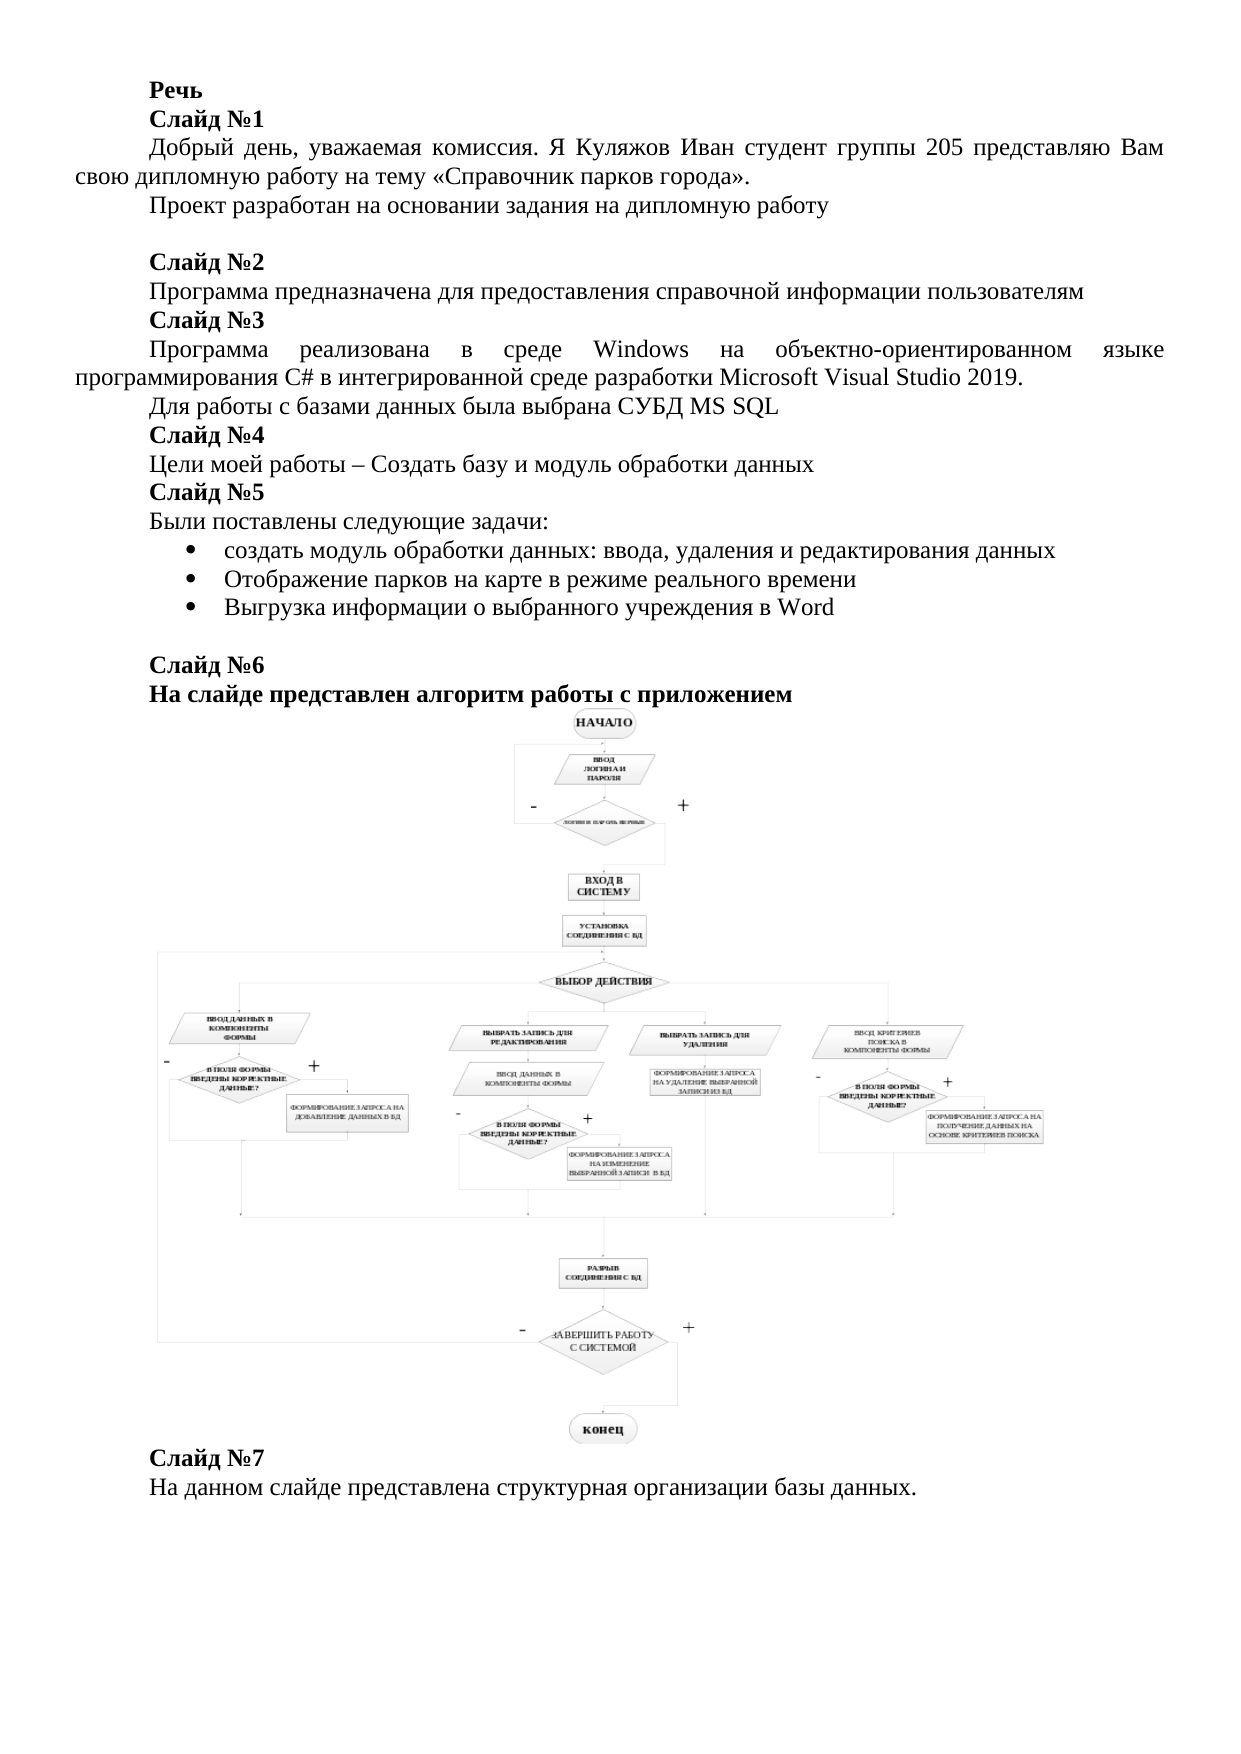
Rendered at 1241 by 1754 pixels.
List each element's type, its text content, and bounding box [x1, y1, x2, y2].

text Слайд №2 [75, 247, 1165, 276]
text На данном слайде представлена структурная организации базы данных. [75, 1472, 1165, 1501]
text Слайд №5 [75, 477, 1165, 506]
list Выгрузка информации о выбранного учреждения в Word [186, 592, 1165, 621]
text Слайд №6 [75, 650, 1165, 679]
text Слайд №3 [75, 305, 1165, 334]
list Отображение парков на карте в режиме реального времени [186, 564, 1165, 592]
text Программа реализована в среде Windows на объектно-ориентированном языке программирования C# в интегрированной среде разработки Microsoft Visual Studio 2019. [75, 334, 1165, 391]
text Для работы с базами данных была выбрана СУБД MS SQL [75, 391, 1165, 420]
text Слайд №1 [75, 104, 1165, 132]
text Слайд №4 [75, 420, 1165, 449]
text Программа предназначена для предоставления справочной информации пользователям [75, 276, 1165, 305]
list создать модуль обработки данных: ввода, удаления и редактирования данных [186, 535, 1165, 564]
text Слайд №7 [75, 1443, 1165, 1472]
text Были поставлены следующие задачи: [75, 506, 1165, 535]
text На слайде представлен алгоритм работы с приложением [75, 679, 1165, 707]
text Речь [75, 75, 1165, 104]
text Цели моей работы – Создать базу и модуль обработки данных [75, 449, 1165, 477]
text Добрый день, уважаемая комиссия. Я Куляжов Иван студент группы 205 представляю Вам свою дипломную работу на тему «Справочник парков города». [75, 132, 1165, 190]
text Проект разработан на основании задания на дипломную работу [75, 190, 1165, 219]
